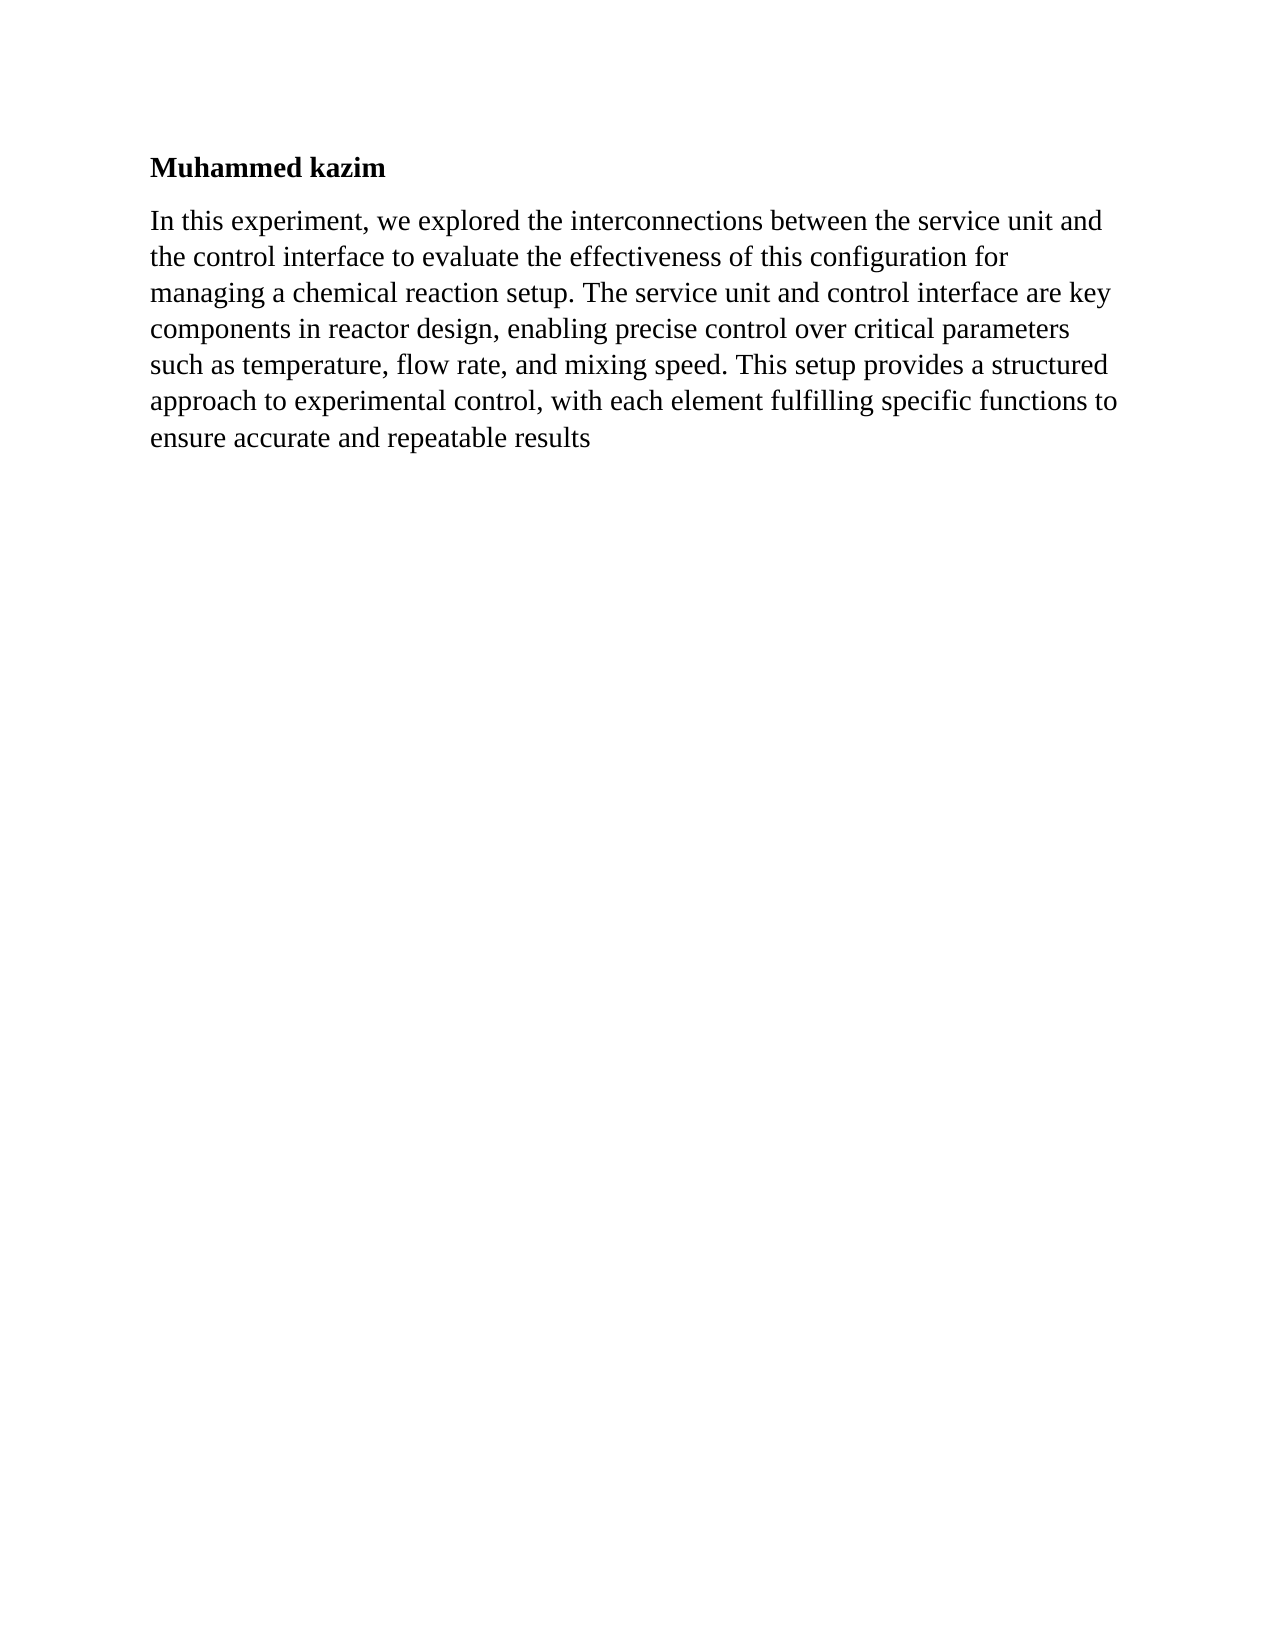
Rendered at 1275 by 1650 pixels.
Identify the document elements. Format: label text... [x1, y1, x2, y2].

text In this experiment, we explored the interconnections between the service unit and the control interface to evaluate the effectiveness of this configuration for managing a chemical reaction setup. The service unit and control interface are key components in reactor design, enabling precise control over critical parameters such as temperature, flow rate, and mixing speed. This setup provides a structured approach to experimental control, with each element fulfilling specific functions to ensure accurate and repeatable results [150, 203, 1125, 453]
text Muhammed kazim [150, 150, 1125, 183]
